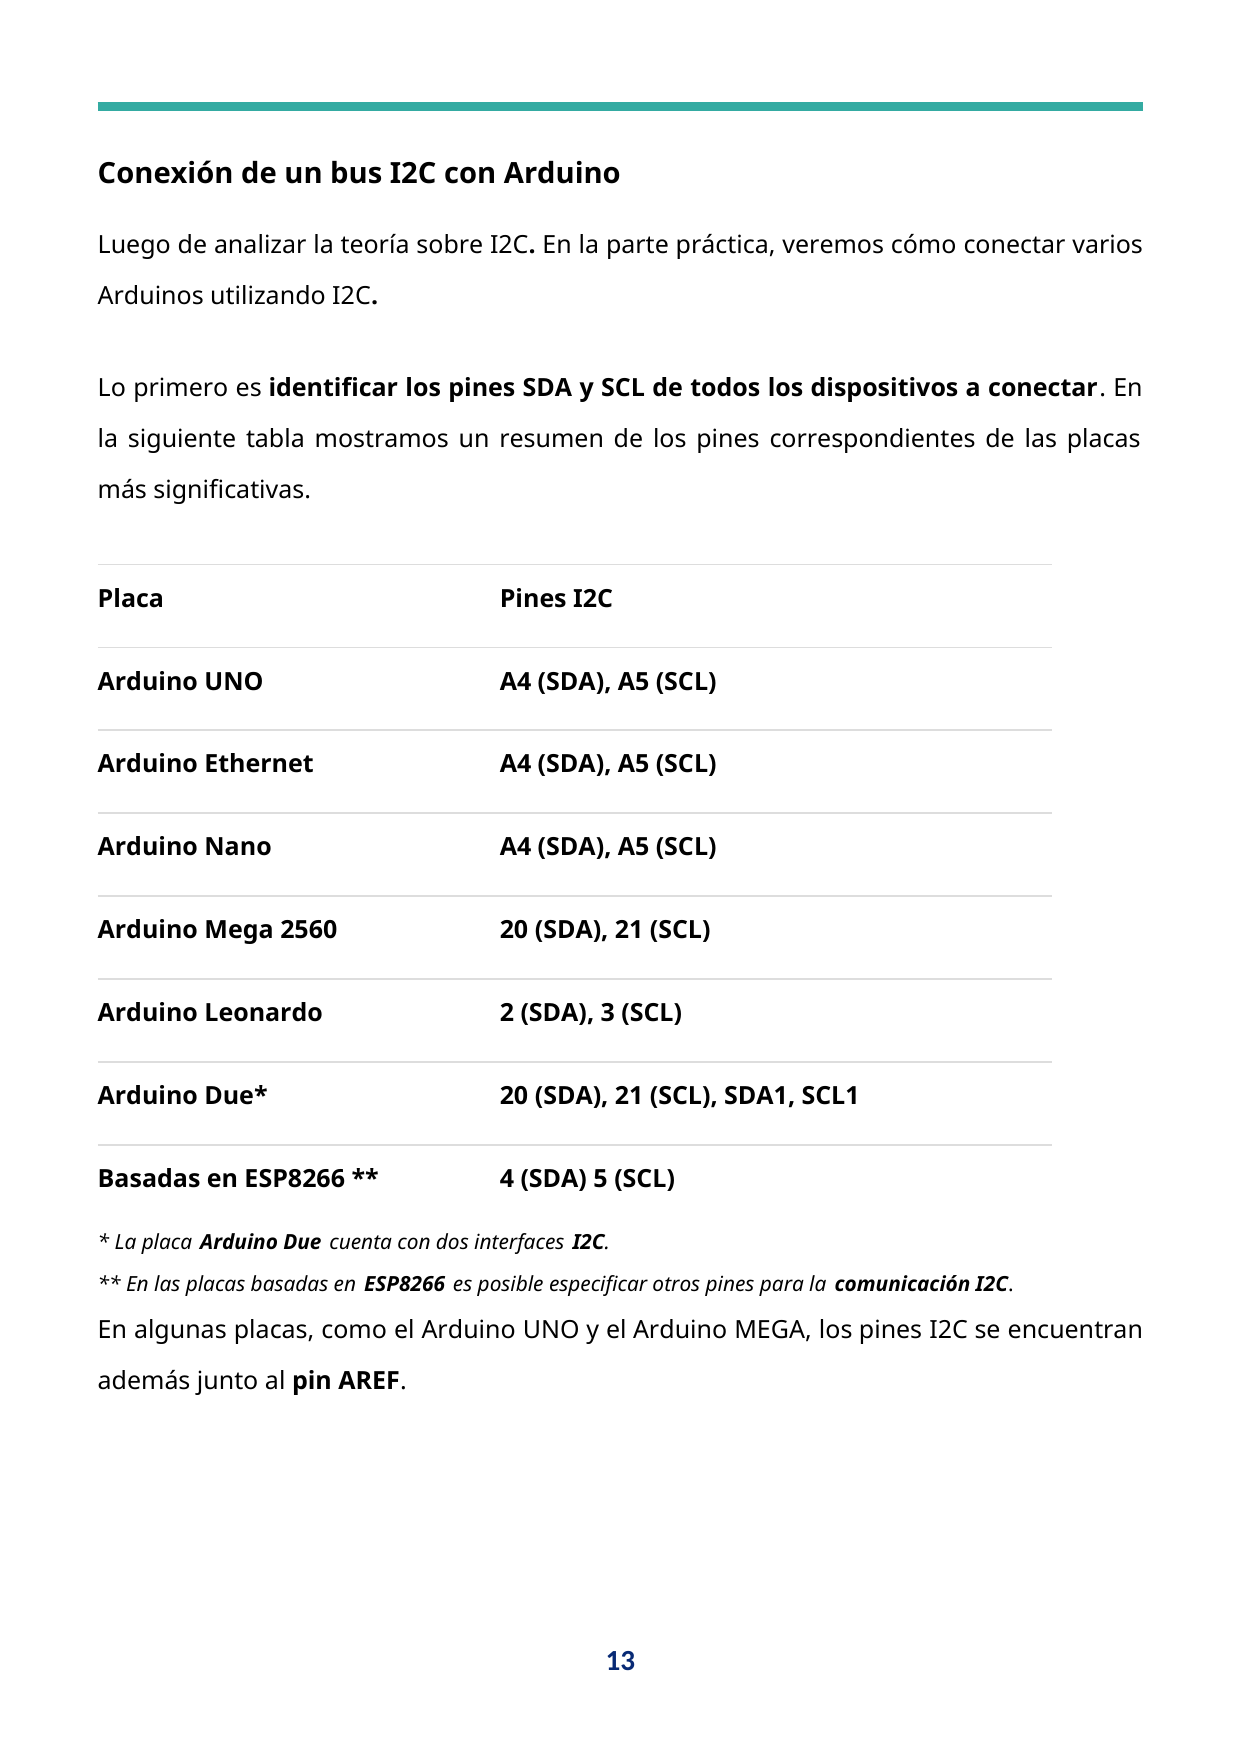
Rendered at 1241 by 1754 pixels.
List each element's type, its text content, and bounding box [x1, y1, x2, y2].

text Lo primero es identificar los pines SDA y SCL de todos los dispositivos a conectar. En la siguiente tabla mostramos un resumen de los pines correspondientes de las placas más significativas. [97, 370, 1143, 506]
table_cell Arduino UNO [98, 648, 499, 729]
table_cell Arduino Due* [98, 1063, 499, 1144]
table_header Pines I2C [500, 565, 1052, 646]
text En algunas placas, como el Arduino UNO y el Arduino MEGA, los pines I2C se encuentran además junto al pin AREF. [97, 1312, 1143, 1397]
table_cell Arduino Ethernet [98, 731, 499, 812]
table_header Placa [98, 565, 499, 646]
subtitle Conexión de un bus I2C con Arduino [97, 152, 1143, 192]
table_cell Arduino Nano [98, 814, 499, 895]
table_cell 2 (SDA), 3 (SCL) [500, 980, 1052, 1061]
table_cell A4 (SDA), A5 (SCL) [500, 648, 1052, 729]
text * La placa Arduino Due cuenta con dos interfaces I2C. [97, 1227, 1143, 1255]
table_cell A4 (SDA), A5 (SCL) [500, 814, 1052, 895]
table_cell 20 (SDA), 21 (SCL) [500, 897, 1052, 978]
table_cell Basadas en ESP8266 ** [98, 1146, 499, 1227]
table_cell 4 (SDA) 5 (SCL) [500, 1146, 1052, 1227]
table_cell A4 (SDA), A5 (SCL) [500, 731, 1052, 812]
table_cell 20 (SDA), 21 (SCL), SDA1, SCL1 [500, 1063, 1052, 1144]
text ** En las placas basadas en ESP8266 es posible especificar otros pines para la comunicación I2C. [97, 1269, 1143, 1298]
table_cell Arduino Leonardo [98, 980, 499, 1061]
table_cell Arduino Mega 2560 [98, 897, 499, 978]
text Luego de analizar la teoría sobre I2C. En la parte práctica, veremos cómo conectar varios Arduinos utilizando I2C. [97, 227, 1143, 312]
